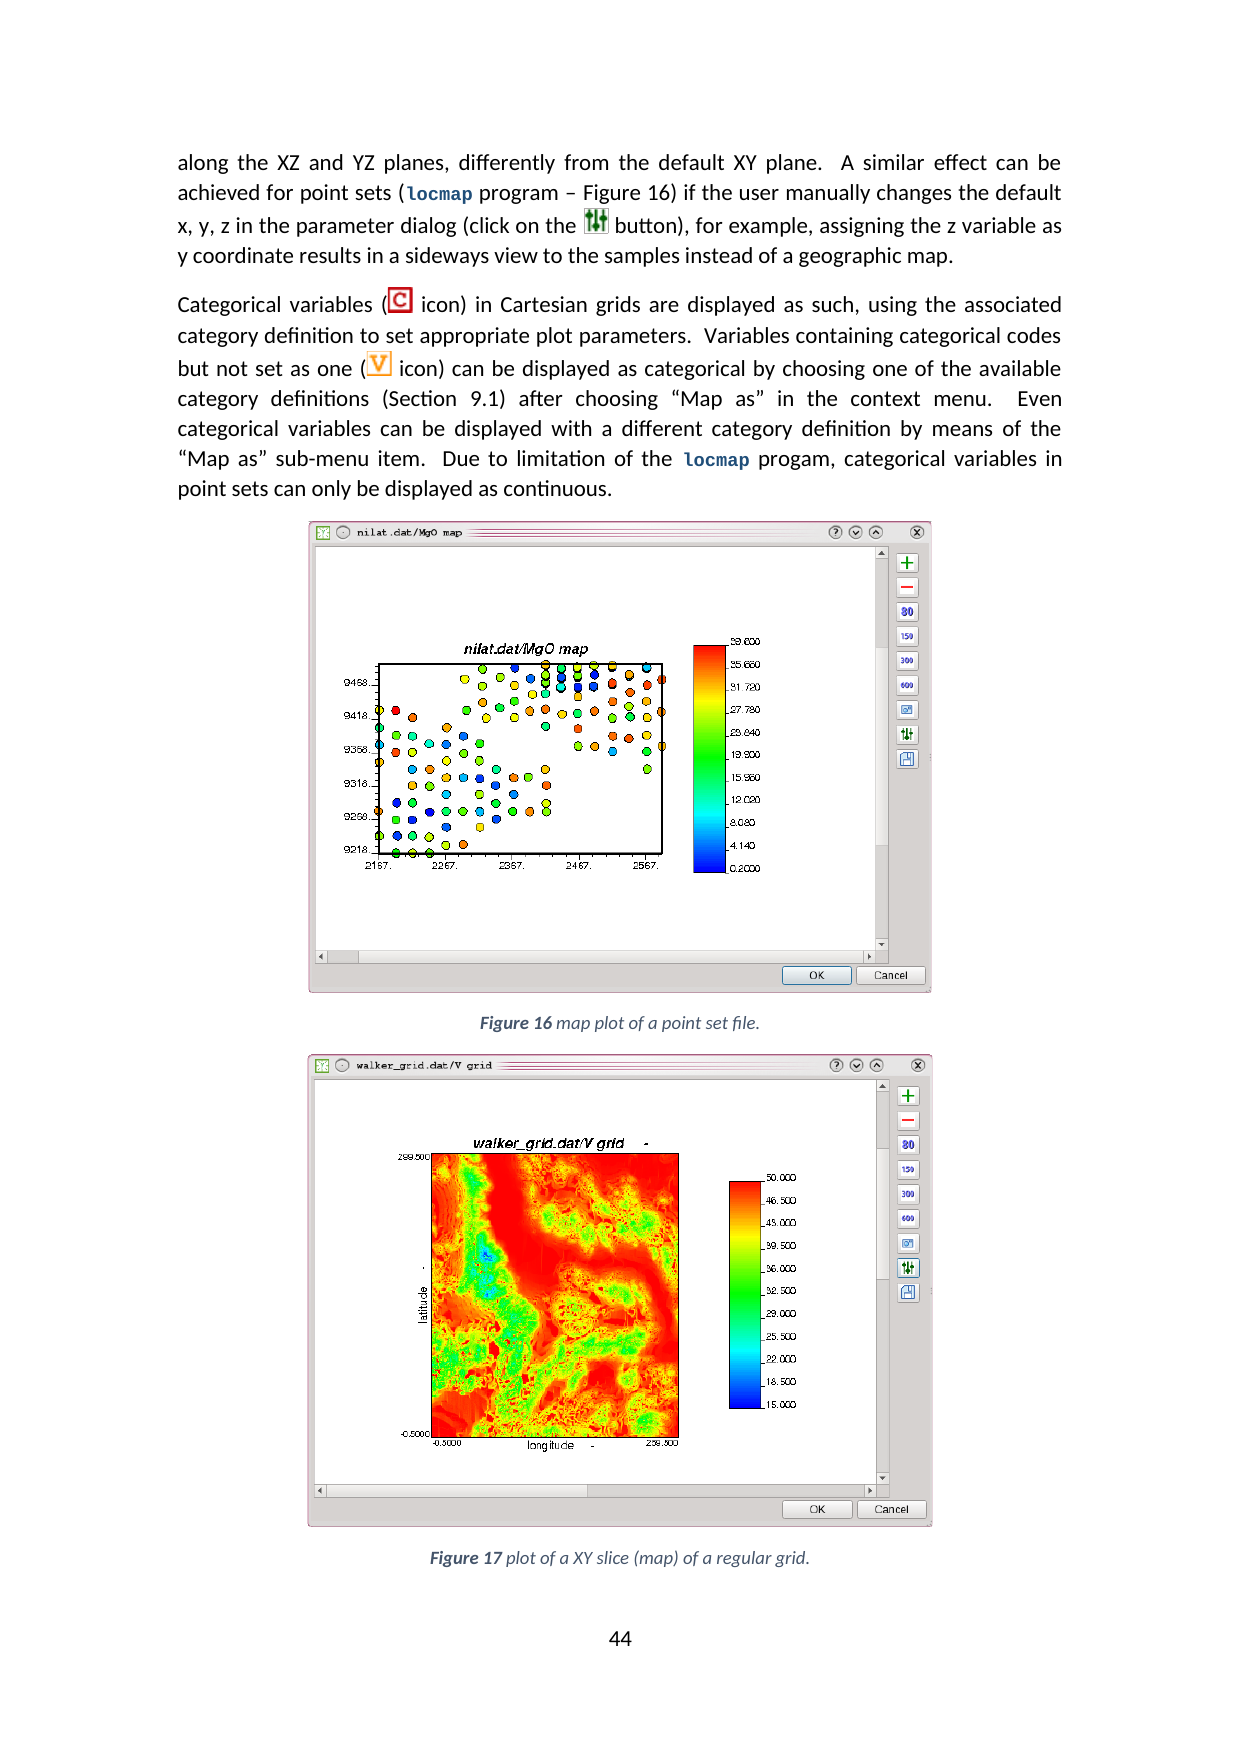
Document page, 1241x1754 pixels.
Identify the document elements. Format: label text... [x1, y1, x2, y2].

picture [307, 1054, 933, 1527]
text Figure 16 map plot of a point set file. [177, 1011, 1063, 1034]
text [177, 148, 1063, 269]
picture [308, 521, 932, 993]
text Categorical variables ( icon) in Cartesian grids are displayed as such, using the associated category definition to set appropriate plot parameters. Variables containing categorical codes but not set as one ( icon) can be displayed as categorical by choosing one of the available category definitions (Section 9.1) after choosing “Map as” in the context menu. Even categorical variables can be displayed with a different category definition by means of the “Map as” sub-menu item. Due to limitation of the locmap progam, categorical variables in point sets can only be displayed as continuous. [177, 288, 1063, 502]
picture [366, 351, 392, 376]
picture [387, 287, 413, 313]
picture [585, 209, 608, 233]
text Figure 17 plot of a XY slice (map) of a regular grid. [177, 1546, 1063, 1569]
